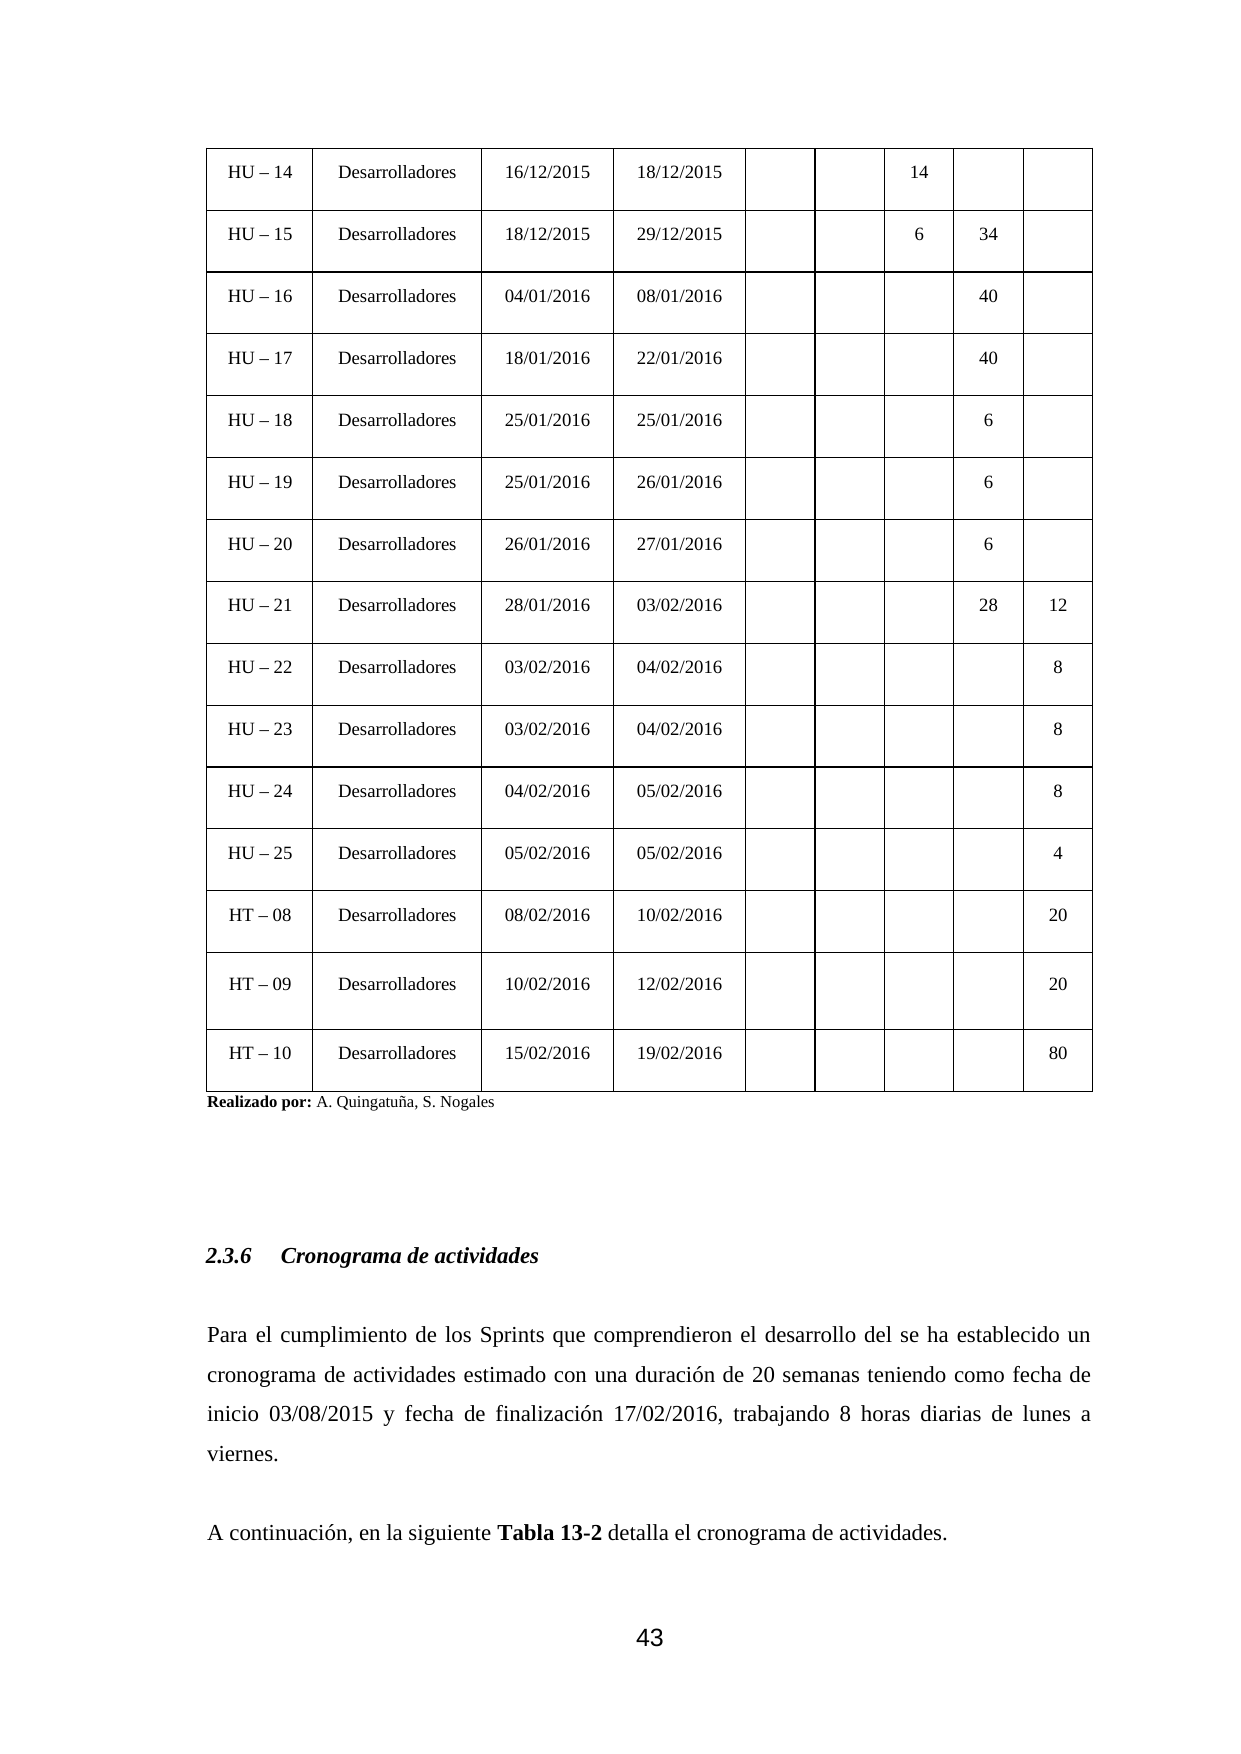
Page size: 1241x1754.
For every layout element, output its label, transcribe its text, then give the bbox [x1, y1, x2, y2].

table_cell [746, 334, 814, 395]
table_cell 03/02/2016 [614, 582, 745, 643]
table_cell 08/02/2016 [482, 891, 613, 952]
table_cell [885, 644, 953, 704]
table_cell 18/01/2016 [482, 334, 613, 395]
table_cell [816, 458, 884, 519]
table_cell 6 [954, 458, 1023, 519]
table_cell 25/01/2016 [482, 396, 613, 457]
table_cell 19/02/2016 [614, 1030, 745, 1091]
table_cell [885, 1030, 953, 1091]
table_cell Desarrolladores [313, 1030, 481, 1091]
table_cell [816, 1030, 884, 1091]
table_cell Desarrolladores [313, 644, 481, 704]
table_cell [816, 149, 884, 209]
table_cell [816, 768, 884, 828]
table_cell [1024, 334, 1092, 395]
table_cell [746, 396, 814, 457]
table_cell [746, 829, 814, 890]
table_cell Desarrolladores [313, 768, 481, 828]
table_cell [1024, 273, 1092, 333]
table_cell Desarrolladores [313, 334, 481, 395]
table_cell [746, 211, 814, 271]
table_cell [746, 706, 814, 766]
table_cell [1024, 396, 1092, 457]
table_cell [885, 396, 953, 457]
table_cell Desarrolladores [313, 706, 481, 766]
table_cell [816, 706, 884, 766]
table_cell [816, 396, 884, 457]
table_cell [816, 644, 884, 704]
table_cell [746, 149, 814, 209]
table_cell [885, 458, 953, 519]
table_cell 04/02/2016 [614, 706, 745, 766]
table_cell 34 [954, 211, 1023, 271]
table_cell HU – 24 [207, 768, 312, 828]
table_cell 8 [1024, 706, 1092, 766]
table_cell HU – 18 [207, 396, 312, 457]
table_cell 04/01/2016 [482, 273, 613, 333]
table_cell HU – 22 [207, 644, 312, 704]
table_cell 26/01/2016 [614, 458, 745, 519]
table_cell 14 [885, 149, 953, 209]
table_cell [816, 211, 884, 271]
text A continuación, en la siguiente Tabla 13-2 detalla el cronograma de actividades. [207, 1519, 1092, 1545]
table_cell [746, 768, 814, 828]
text Realizado por: A. Quingatuña, S. Nogales [207, 1092, 1092, 1111]
table_cell [816, 273, 884, 333]
table_cell Desarrolladores [313, 211, 481, 271]
table_cell 04/02/2016 [482, 768, 613, 828]
table_cell [816, 829, 884, 890]
table_cell [746, 582, 814, 643]
table_cell Desarrolladores [313, 149, 481, 209]
table_cell 4 [1024, 829, 1092, 890]
table_cell [885, 891, 953, 952]
table_cell [885, 953, 953, 1029]
table_cell [885, 706, 953, 766]
table_cell [816, 582, 884, 643]
table_cell [746, 458, 814, 519]
table_cell 20 [1024, 891, 1092, 952]
table_cell 27/01/2016 [614, 520, 745, 581]
table_cell 03/02/2016 [482, 706, 613, 766]
table_cell [954, 768, 1023, 828]
table_cell [885, 768, 953, 828]
table_cell 04/02/2016 [614, 644, 745, 704]
table_cell [816, 891, 884, 952]
table_cell HT – 08 [207, 891, 312, 952]
table_cell 05/02/2016 [614, 829, 745, 890]
table_cell Desarrolladores [313, 458, 481, 519]
table_cell 8 [1024, 644, 1092, 704]
table_cell 28 [954, 582, 1023, 643]
table_cell [954, 706, 1023, 766]
table_cell HT – 10 [207, 1030, 312, 1091]
table_cell 05/02/2016 [614, 768, 745, 828]
table_cell [746, 1030, 814, 1091]
table_cell 26/01/2016 [482, 520, 613, 581]
table_cell Desarrolladores [313, 520, 481, 581]
table_cell [885, 829, 953, 890]
table_cell 16/12/2015 [482, 149, 613, 209]
table_cell Desarrolladores [313, 891, 481, 952]
table_cell 6 [954, 520, 1023, 581]
table_cell 10/02/2016 [614, 891, 745, 952]
table_cell Desarrolladores [313, 582, 481, 643]
table_cell HU – 14 [207, 149, 312, 209]
table_cell [885, 273, 953, 333]
table_cell 25/01/2016 [614, 396, 745, 457]
table_cell [746, 273, 814, 333]
subtitle Cronograma de actividades [206, 1242, 1078, 1269]
table_cell 15/02/2016 [482, 1030, 613, 1091]
table_cell HU – 16 [207, 273, 312, 333]
table_cell [885, 334, 953, 395]
table_cell [1024, 211, 1092, 271]
table_cell 40 [954, 334, 1023, 395]
table_cell Desarrolladores [313, 273, 481, 333]
table_cell 29/12/2015 [614, 211, 745, 271]
table_cell 40 [954, 273, 1023, 333]
table_cell [746, 953, 814, 1029]
table_cell [1024, 458, 1092, 519]
table_cell [954, 644, 1023, 704]
table_cell Desarrolladores [313, 396, 481, 457]
table_cell 28/01/2016 [482, 582, 613, 643]
text Para el cumplimiento de los Sprints que comprendieron el desarrollo del se ha establecido un cronograma de actividades estimado con una duración de 20 semanas teniendo como fecha de inicio 03/08/2015 y fecha de finalización 17/02/2016, trabajando 8 horas diarias de lunes a viernes. [207, 1321, 1092, 1466]
table_cell HU – 23 [207, 706, 312, 766]
table_cell 6 [954, 396, 1023, 457]
table_cell 18/12/2015 [614, 149, 745, 209]
table_cell HU – 20 [207, 520, 312, 581]
table_cell HU – 21 [207, 582, 312, 643]
table_cell [954, 829, 1023, 890]
table_cell [954, 891, 1023, 952]
table_cell 05/02/2016 [482, 829, 613, 890]
table_cell 20 [1024, 953, 1092, 1029]
table_cell [954, 1030, 1023, 1091]
table_cell [1024, 520, 1092, 581]
table_cell [816, 520, 884, 581]
table_cell Desarrolladores [313, 829, 481, 890]
table_cell [885, 520, 953, 581]
table_cell HU – 15 [207, 211, 312, 271]
table_cell [954, 953, 1023, 1029]
table_cell Desarrolladores [313, 953, 481, 1029]
table_cell 12 [1024, 582, 1092, 643]
table_cell [816, 953, 884, 1029]
table_cell [746, 520, 814, 581]
table_cell HU – 17 [207, 334, 312, 395]
table_cell [885, 582, 953, 643]
table_cell HU – 19 [207, 458, 312, 519]
table_cell 08/01/2016 [614, 273, 745, 333]
table_cell 10/02/2016 [482, 953, 613, 1029]
table_cell [746, 891, 814, 952]
table_cell 18/12/2015 [482, 211, 613, 271]
table_cell [746, 644, 814, 704]
table_cell HU – 25 [207, 829, 312, 890]
table_cell 12/02/2016 [614, 953, 745, 1029]
table_cell [816, 334, 884, 395]
table_cell 80 [1024, 1030, 1092, 1091]
table_cell 22/01/2016 [614, 334, 745, 395]
table_cell 03/02/2016 [482, 644, 613, 704]
table_cell 8 [1024, 768, 1092, 828]
table_cell 25/01/2016 [482, 458, 613, 519]
table_cell HT – 09 [207, 953, 312, 1029]
table_cell [954, 149, 1023, 209]
table_cell [1024, 149, 1092, 209]
table_cell 6 [885, 211, 953, 271]
